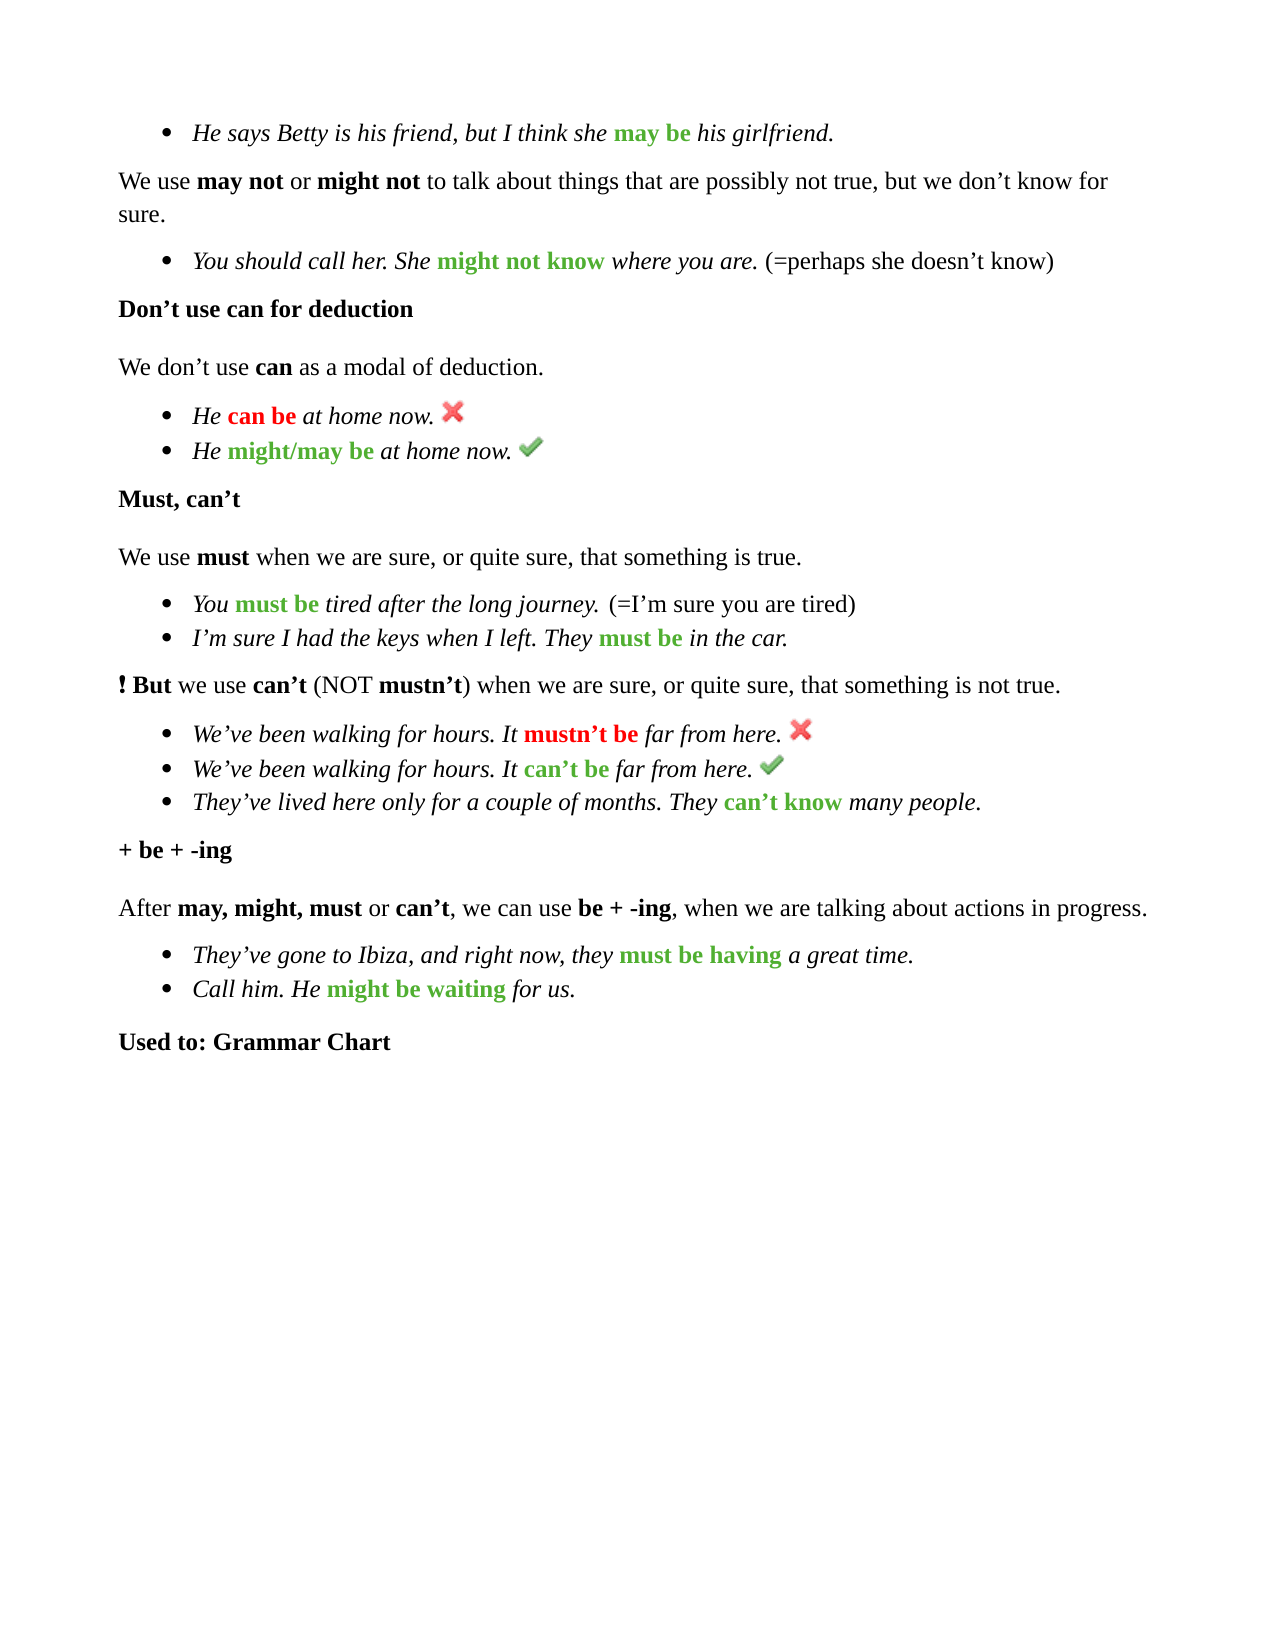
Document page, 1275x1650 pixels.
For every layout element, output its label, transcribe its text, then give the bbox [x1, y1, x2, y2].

list He can be at home now. [162, 400, 1157, 430]
list We’ve been walking for hours. It can’t be far from here. [162, 752, 1157, 783]
picture [788, 717, 814, 743]
picture [440, 399, 466, 425]
list They’ve gone to Ibiza, and right now, they must be having a great time. [162, 941, 1157, 969]
text We don’t use can as a modal of deduction. [118, 352, 1157, 381]
list He might/may be at home now. [162, 434, 1157, 465]
text After may, might, must or can’t, we can use be + -ing, when we are talking about actions in progress. [118, 893, 1157, 922]
list Call him. He might be waiting for us. [162, 974, 1157, 1002]
list You should call her. She might not know where you are. (=perhaps she doesn’t know) [162, 246, 1157, 275]
text ❗ But we use can’t (NOT mustn’t) when we are sure, or quite sure, that something is not true. [118, 670, 1157, 699]
picture [759, 752, 785, 778]
subtitle Must, can’t [118, 484, 1157, 512]
list You must be tired after the long journey. (=I’m sure you are tired) [162, 589, 1157, 618]
subtitle + be + -ing [118, 835, 1157, 863]
subtitle Don’t use can for deduction [118, 294, 1157, 323]
text We use must when we are sure, or quite sure, that something is true. [118, 542, 1157, 571]
picture [518, 434, 544, 460]
text We use may not or might not to talk about things that are possibly not true, but we don’t know for sure. [118, 166, 1157, 227]
list He says Betty is his friend, but I think she may be his girlfriend. [162, 118, 1157, 147]
list We’ve been walking for hours. It mustn’t be far from here. [162, 718, 1157, 748]
subtitle Used to: Grammar Chart [118, 1027, 1157, 1056]
list They’ve lived here only for a couple of months. They can’t know many people. [162, 787, 1157, 816]
list I’m sure I had the keys when I left. They must be in the car. [162, 623, 1157, 651]
